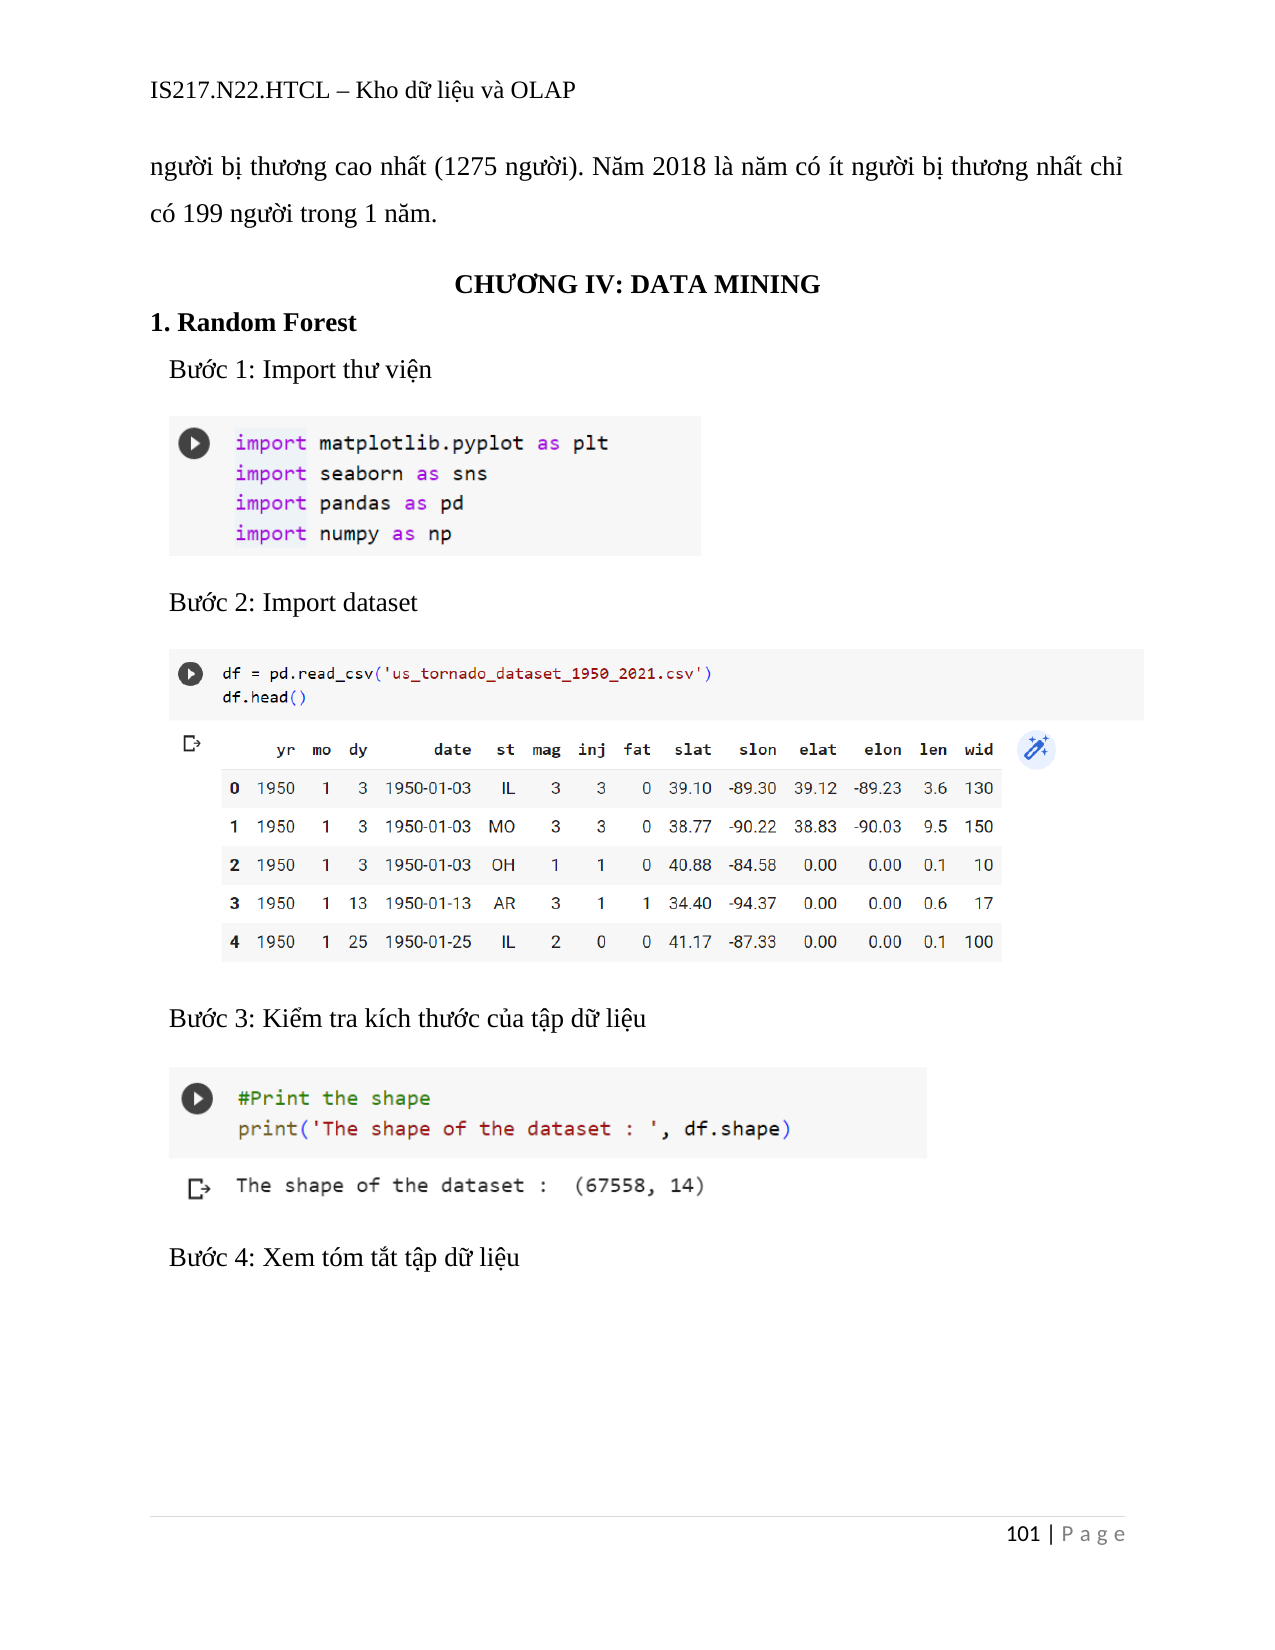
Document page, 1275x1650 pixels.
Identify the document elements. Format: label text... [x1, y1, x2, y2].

subtitle CHƯƠNG IV: DATA MINING [150, 268, 1125, 299]
text Bước 3: Kiểm tra kích thước của tập dữ liệu [169, 1002, 1125, 1033]
picture [168, 1065, 928, 1211]
text Bước 4: Xem tóm tắt tập dữ liệu [169, 1241, 1125, 1273]
text Bước 1: Import thư viện [169, 353, 1125, 384]
subtitle 1. Random Forest [150, 306, 1125, 337]
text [150, 150, 1125, 228]
text Bước 2: Import dataset [169, 586, 1125, 617]
picture [168, 649, 1144, 971]
picture [168, 416, 702, 556]
